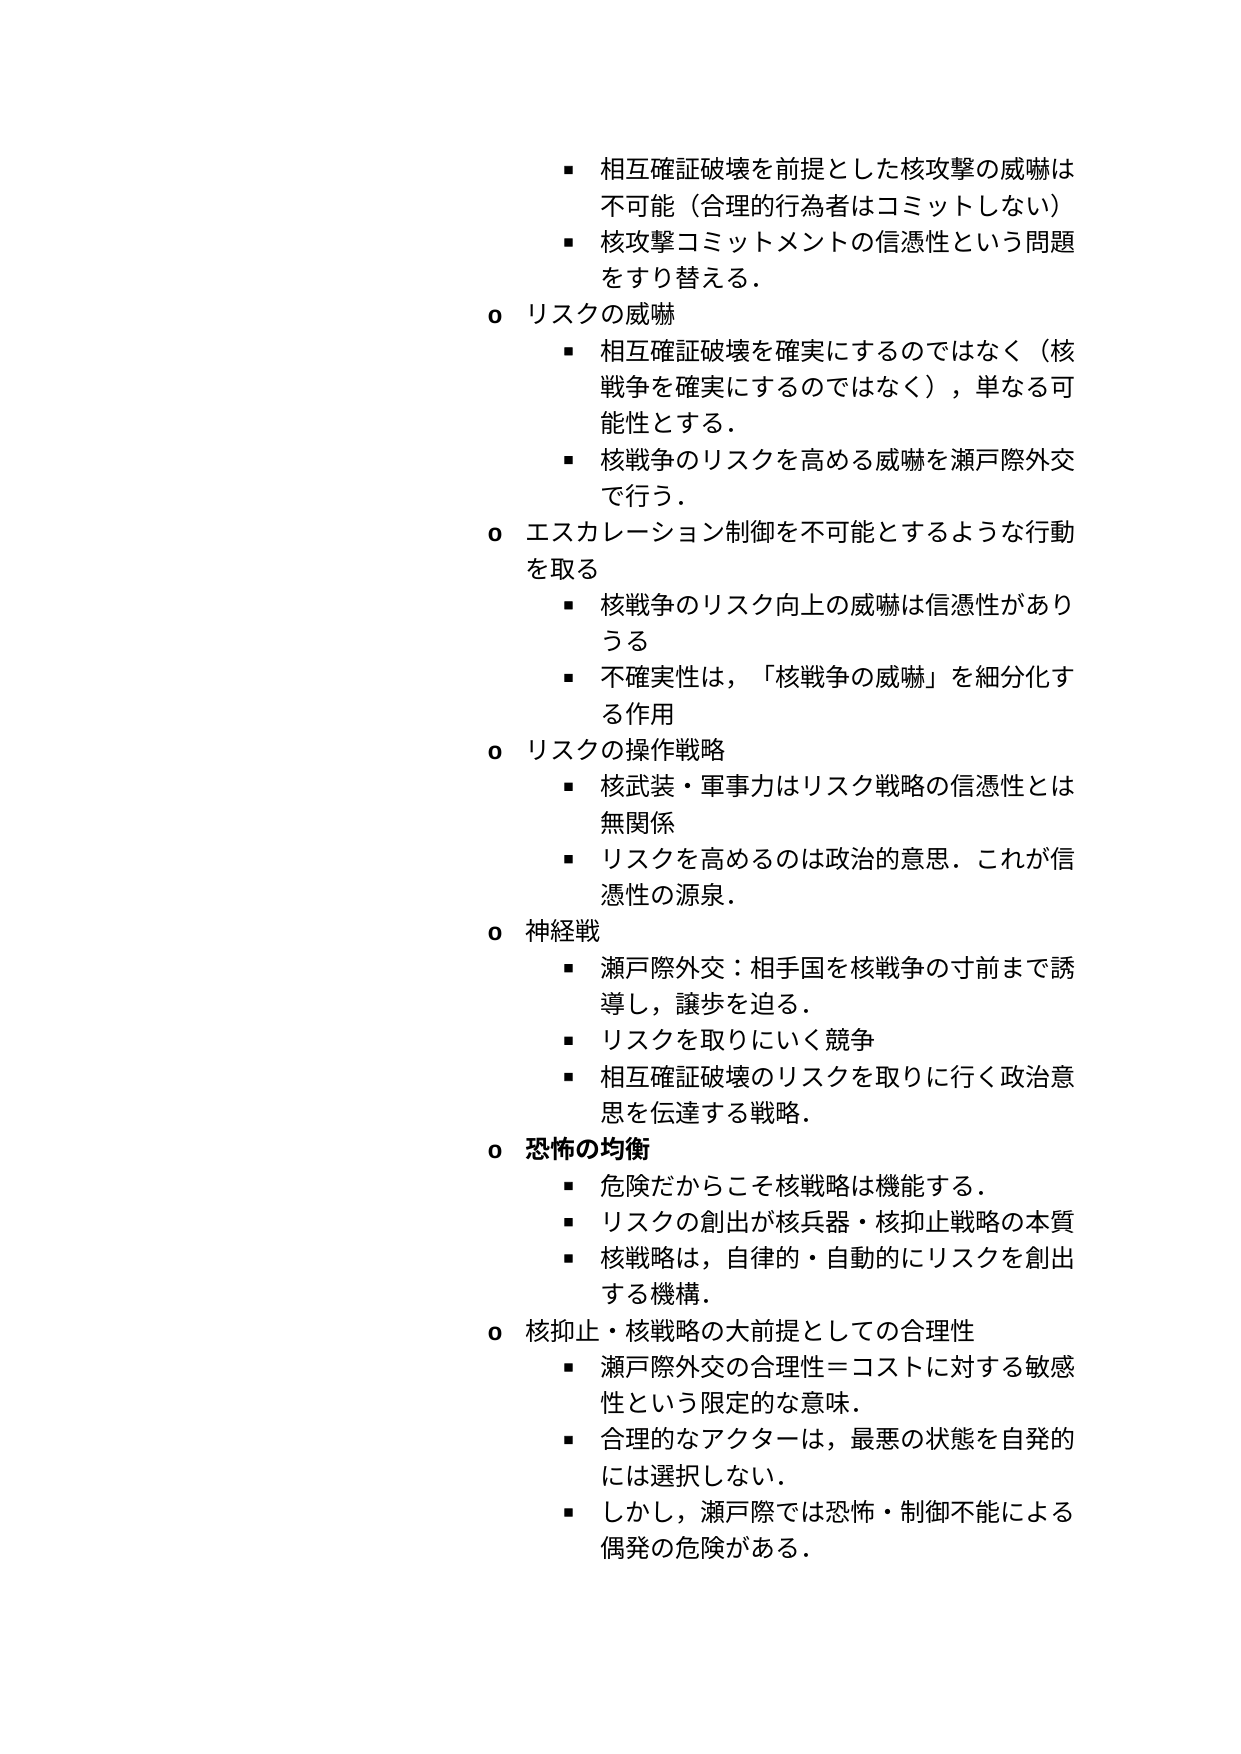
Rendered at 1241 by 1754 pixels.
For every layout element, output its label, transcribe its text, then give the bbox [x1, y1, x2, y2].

list 核戦争のリスクを高める威嚇を瀬戸際外交で行う． [562, 440, 1090, 513]
list 神経戦 [487, 912, 1090, 948]
list リスクを取りにいく競争 [562, 1021, 1090, 1057]
list 相互確証破壊のリスクを取りに行く政治意思を伝達する戦略． [562, 1057, 1090, 1129]
list リスクの操作戦略 [487, 730, 1090, 767]
list リスクを高めるのは政治的意思．これが信憑性の源泉． [562, 839, 1090, 912]
list リスクの威嚇 [487, 295, 1090, 331]
list 危険だからこそ核戦略は機能する． [562, 1166, 1090, 1202]
list 相互確証破壊を前提とした核攻撃の威嚇は不可能（合理的行為者はコミットしない） [562, 150, 1090, 222]
list 恐怖の均衡 [487, 1129, 1090, 1166]
list リスクの創出が核兵器・核抑止戦略の本質 [562, 1202, 1090, 1238]
list 核攻撃コミットメントの信憑性という問題をすり替える． [562, 222, 1090, 295]
list 核戦争のリスク向上の威嚇は信憑性がありうる [562, 585, 1090, 658]
list 瀬戸際外交：相手国を核戦争の寸前まで誘導し，譲歩を迫る． [562, 948, 1090, 1021]
list 瀬戸際外交の合理性＝コストに対する敏感性という限定的な意味． [562, 1347, 1090, 1420]
list 不確実性は，「核戦争の威嚇」を細分化する作用 [562, 658, 1090, 730]
list 核武装・軍事力はリスク戦略の信憑性とは無関係 [562, 767, 1090, 839]
list 核抑止・核戦略の大前提としての合理性 [487, 1311, 1090, 1347]
list 核戦略は，自律的・自動的にリスクを創出する機構． [562, 1238, 1090, 1311]
list 相互確証破壊を確実にするのではなく（核戦争を確実にするのではなく），単なる可能性とする． [562, 331, 1090, 440]
list 合理的なアクターは，最悪の状態を自発的には選択しない． [562, 1420, 1090, 1492]
list エスカレーション制御を不可能とするような行動を取る [487, 513, 1090, 585]
list しかし，瀬戸際では恐怖・制御不能による偶発の危険がある． [562, 1492, 1090, 1565]
